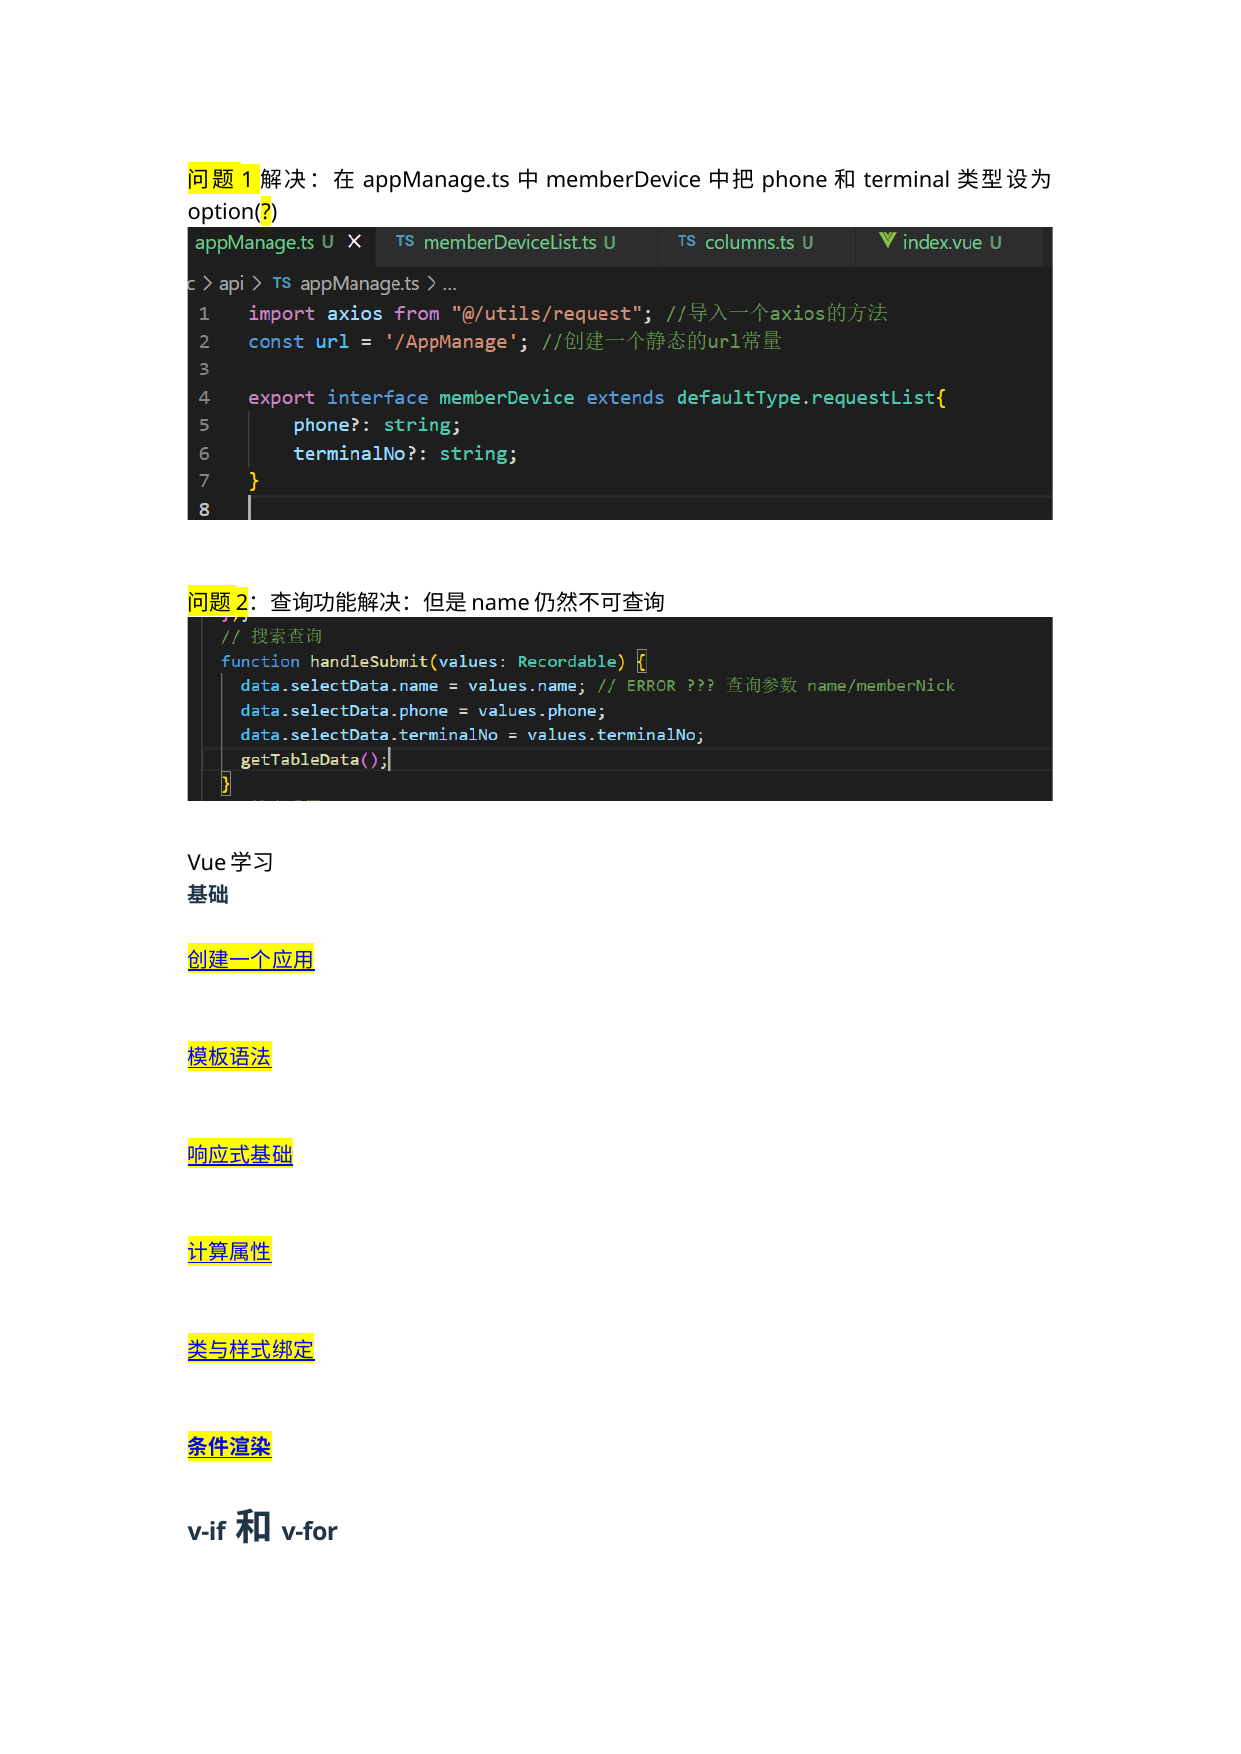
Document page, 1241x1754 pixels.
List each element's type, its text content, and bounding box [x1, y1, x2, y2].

text 条件渲染 [187, 1429, 1053, 1462]
text 模板语法 [187, 1039, 1053, 1072]
text Vue学习 [187, 844, 1053, 877]
text 响应式基础 [187, 1137, 1053, 1169]
picture [187, 227, 1053, 520]
subtitle v-if 和 v-for [187, 1491, 1053, 1556]
text 创建一个应用 [187, 942, 1053, 974]
text 问题1解决：在appManage.ts中memberDevice中把phone和terminal类型设为option(?) [187, 162, 1053, 227]
text 计算属性 [187, 1234, 1053, 1267]
text 问题2：查询功能解决：但是name仍然不可查询 [187, 584, 1053, 617]
picture [187, 617, 1053, 801]
text 基础 [187, 877, 1053, 909]
text 类与样式绑定 [187, 1332, 1053, 1364]
